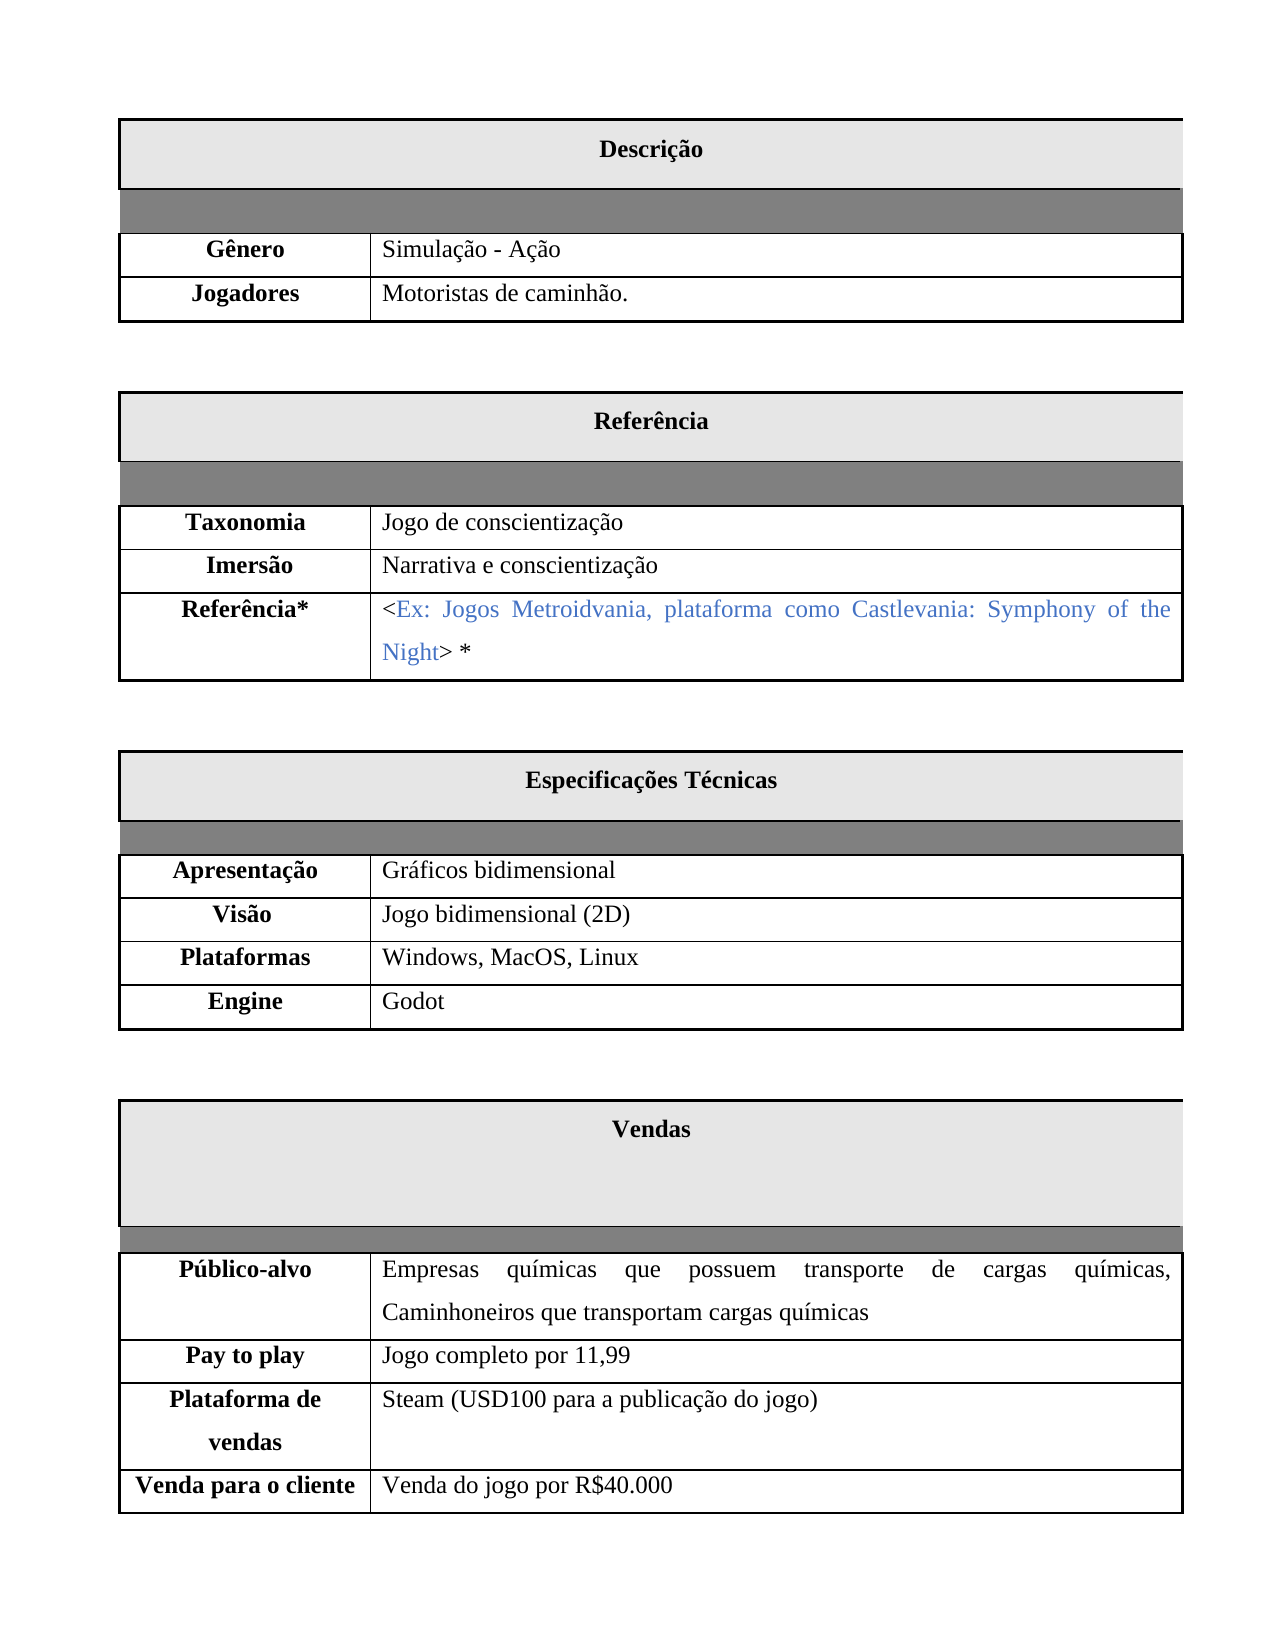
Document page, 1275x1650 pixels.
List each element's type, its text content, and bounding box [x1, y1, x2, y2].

table_cell Jogo completo por 11,99 [371, 1341, 1181, 1382]
table_cell Taxonomia [121, 507, 370, 549]
table_cell [120, 1227, 371, 1252]
table_cell Steam (USD100 para a publicação do jogo) [371, 1384, 1181, 1469]
table_cell Jogo de conscientização [371, 507, 1181, 549]
table_header Vendas [121, 1102, 1183, 1226]
table_cell Gráficos bidimensional [371, 856, 1181, 897]
table_cell [120, 190, 371, 233]
table_cell [120, 462, 371, 505]
table_cell [371, 462, 636, 505]
table_cell Simulação - Ação [371, 234, 1181, 276]
table_cell [636, 1226, 1183, 1252]
table_cell [371, 1227, 636, 1252]
table_cell Pay to play [121, 1341, 370, 1382]
table_cell Venda do jogo por R$40.000 [371, 1471, 1181, 1512]
table_cell [371, 822, 636, 854]
table_cell Narrativa e conscientização [371, 550, 1181, 592]
table_cell Windows, MacOS, Linux [371, 942, 1181, 984]
table_cell [371, 190, 636, 233]
table_cell Referência* [121, 594, 370, 679]
table_cell Engine [121, 986, 370, 1028]
table_header Especificações Técnicas [121, 753, 1183, 820]
table_cell Público-alvo [121, 1254, 370, 1339]
table_cell [636, 188, 1183, 233]
table_cell Jogo bidimensional (2D) [371, 899, 1181, 941]
table_header Descrição [121, 121, 1183, 188]
table_cell Jogadores [121, 278, 370, 319]
table_cell [120, 822, 371, 854]
table_cell Plataforma de vendas [121, 1384, 370, 1469]
table_cell Visão [121, 899, 370, 941]
table_cell <Ex: Jogos Metroidvania, plataforma como Castlevania: Symphony of the Night> * [371, 594, 1181, 679]
table_cell [636, 461, 1183, 505]
table_header Referência [121, 394, 1183, 461]
table_cell Gênero [121, 234, 370, 276]
table_cell Empresas químicas que possuem transporte de cargas químicas, Caminhoneiros que transportam cargas químicas [371, 1254, 1181, 1339]
table_cell Venda para o cliente [121, 1471, 370, 1512]
table_cell Imersão [121, 550, 370, 592]
table_cell Apresentação [121, 856, 370, 897]
table_cell Godot [371, 986, 1181, 1028]
table_cell [636, 820, 1183, 854]
table_cell Plataformas [121, 942, 370, 984]
table_cell Motoristas de caminhão. [371, 278, 1181, 319]
